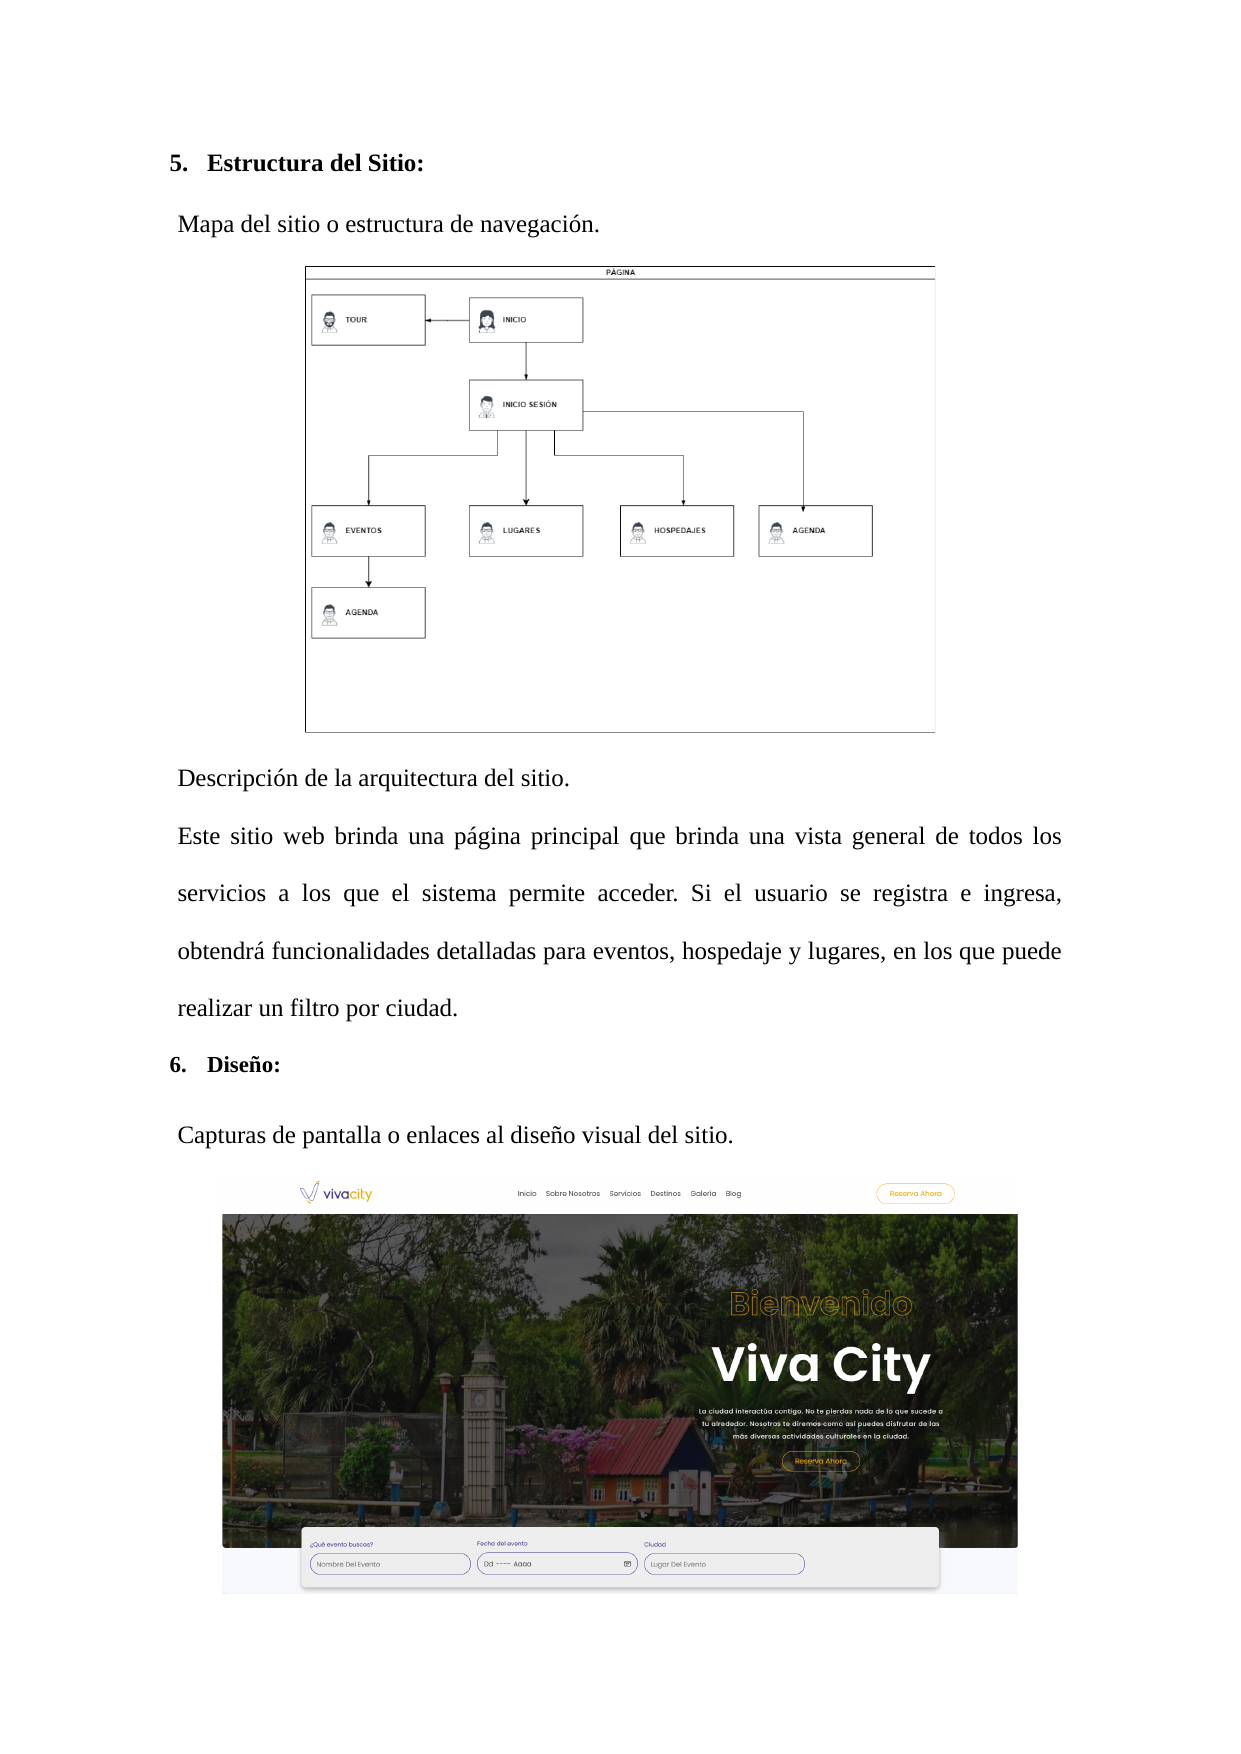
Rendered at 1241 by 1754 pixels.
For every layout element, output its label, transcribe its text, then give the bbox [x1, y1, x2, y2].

picture [305, 266, 936, 733]
text Este sitio web brinda una página principal que brinda una vista general de todos los servicios a los que el sistema permite acceder. Si el usuario se registra e ingresa, obtendrá funcionalidades detalladas para eventos, hospedaje y lugares, en los que puede realizar un filtro por ciudad. [177, 821, 1063, 1022]
subtitle Estructura del Sitio: [169, 148, 1063, 176]
text Descripción de la arquitectura del sitio. [177, 763, 1063, 792]
subtitle Mapa del sitio o estructura de navegación. [177, 209, 1063, 238]
list Diseño: [169, 1051, 1063, 1077]
picture [222, 1177, 1018, 1594]
subtitle Capturas de pantalla o enlaces al diseño visual del sitio. [177, 1120, 1063, 1149]
